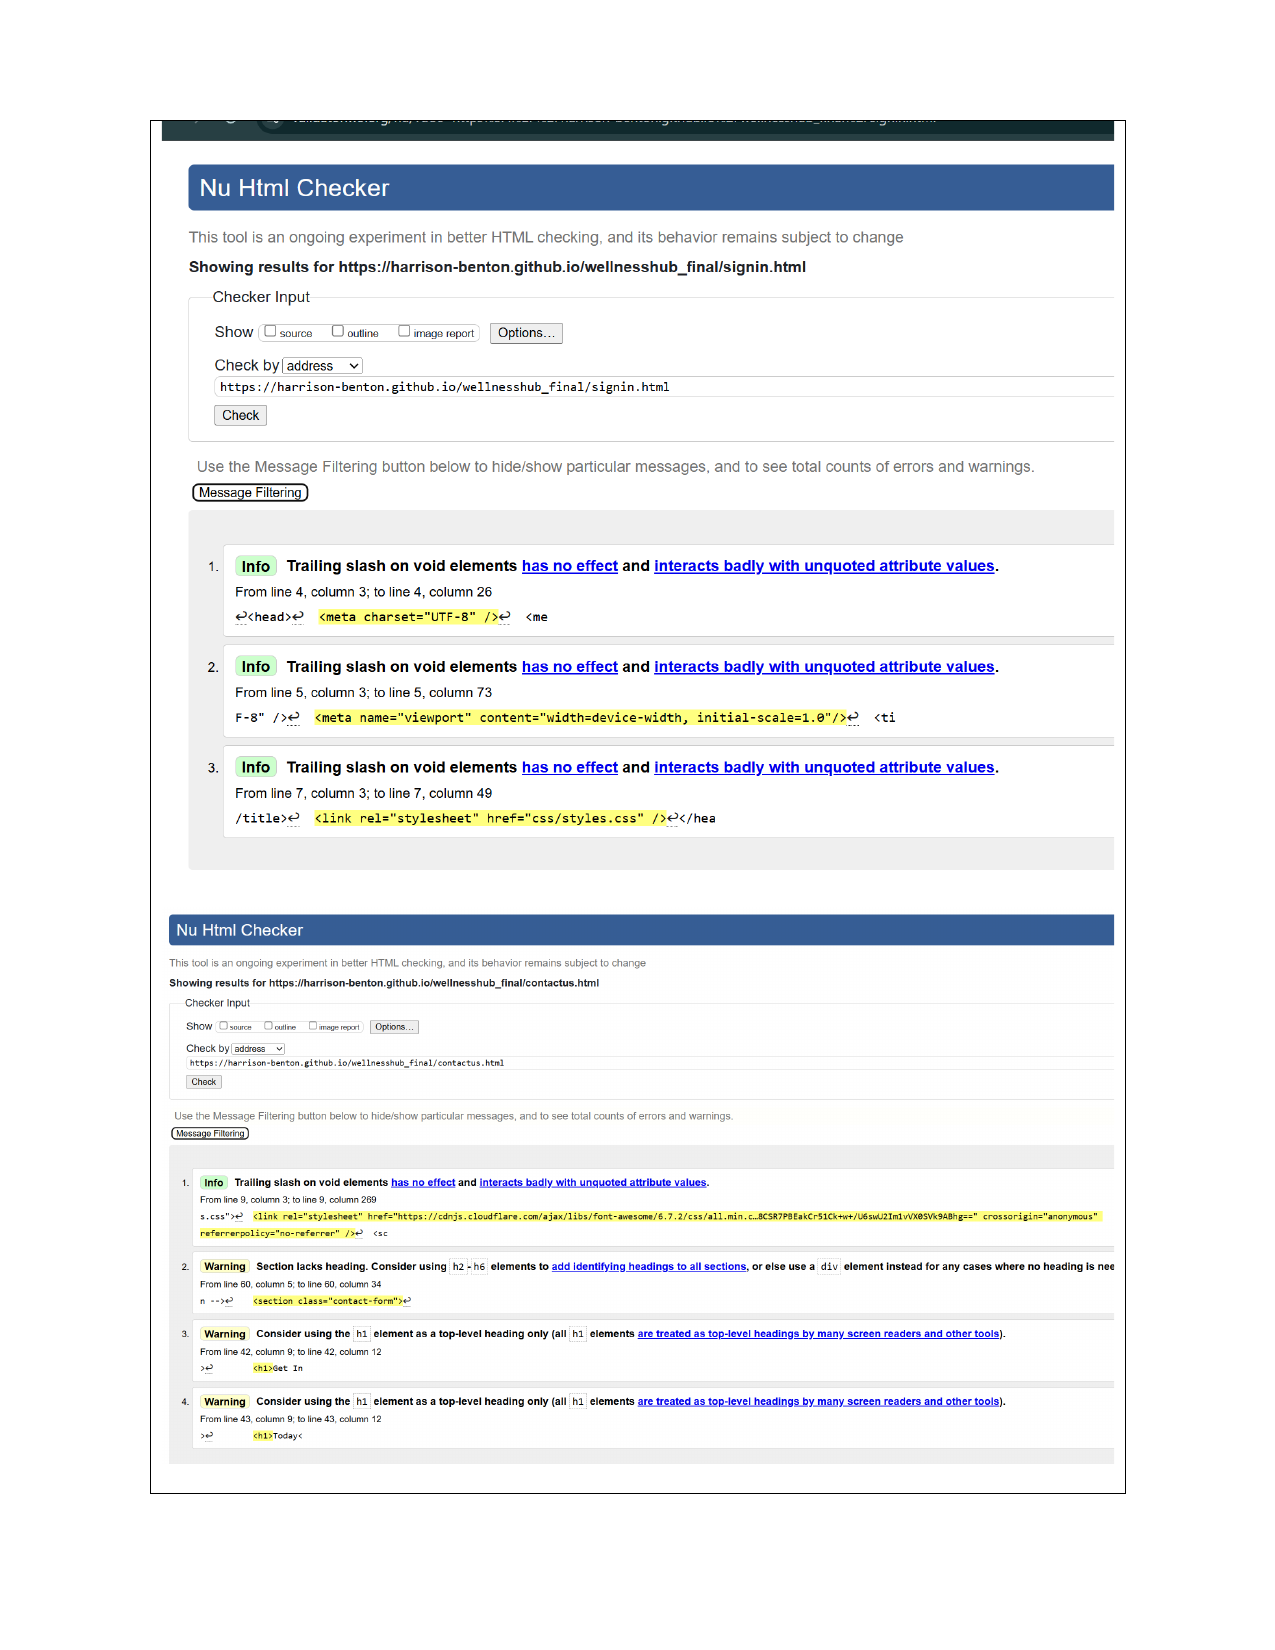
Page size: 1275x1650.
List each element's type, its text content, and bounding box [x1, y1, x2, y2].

table_cell Insert the HTML validation screenshots here: [151, 121, 1125, 1493]
picture [161, 121, 1115, 878]
picture [161, 907, 1115, 1464]
